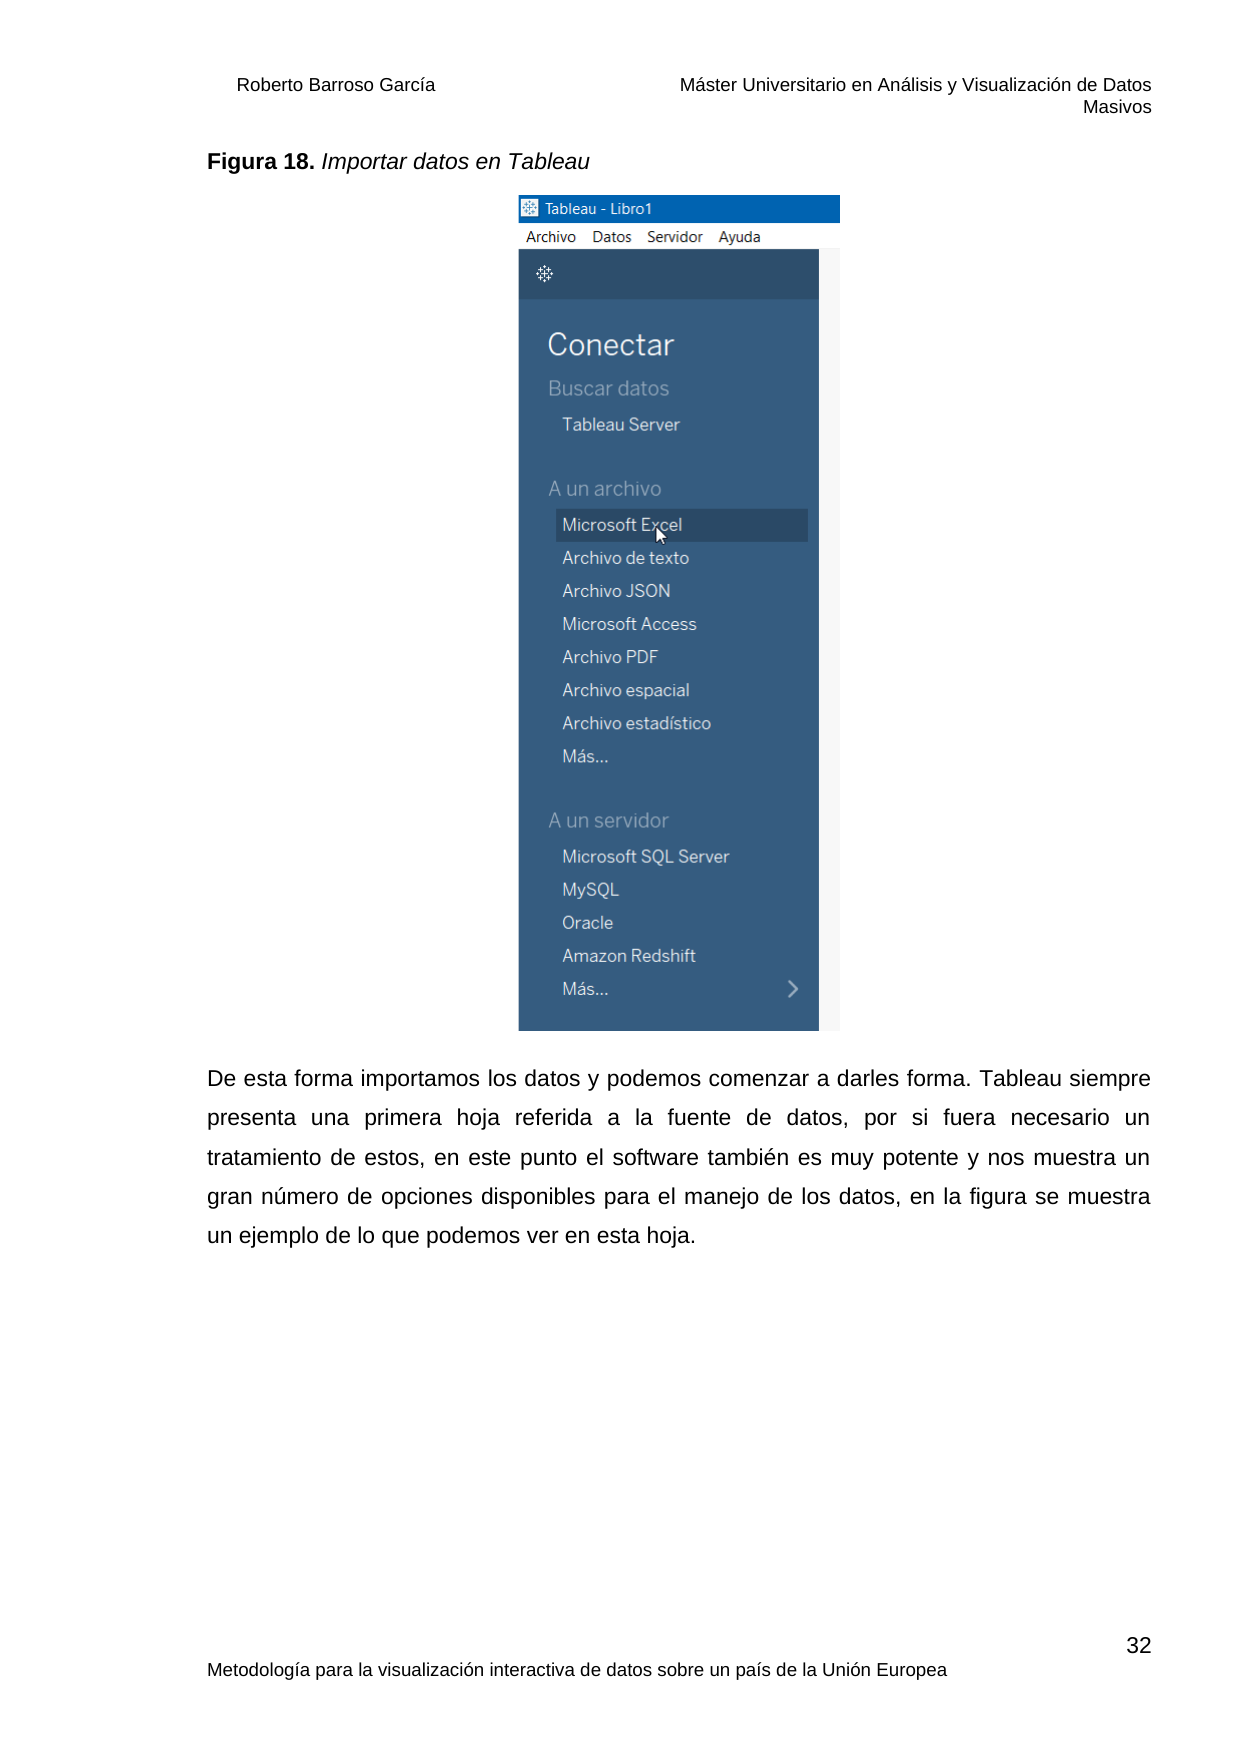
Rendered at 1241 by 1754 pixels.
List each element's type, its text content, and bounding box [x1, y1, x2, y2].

text Figura 18. Importar datos en Tableau [207, 148, 1152, 174]
text De esta forma importamos los datos y podemos comenzar a darles forma. Tableau siempre presenta una primera hoja referida a la fuente de datos, por si fuera necesario un tratamiento de estos, en este punto el software también es muy potente y nos muestra un gran número de opciones disponibles para el manejo de los datos, en la figura se muestra un ejemplo de lo que podemos ver en esta hoja. [207, 1064, 1152, 1249]
picture [518, 195, 840, 1031]
